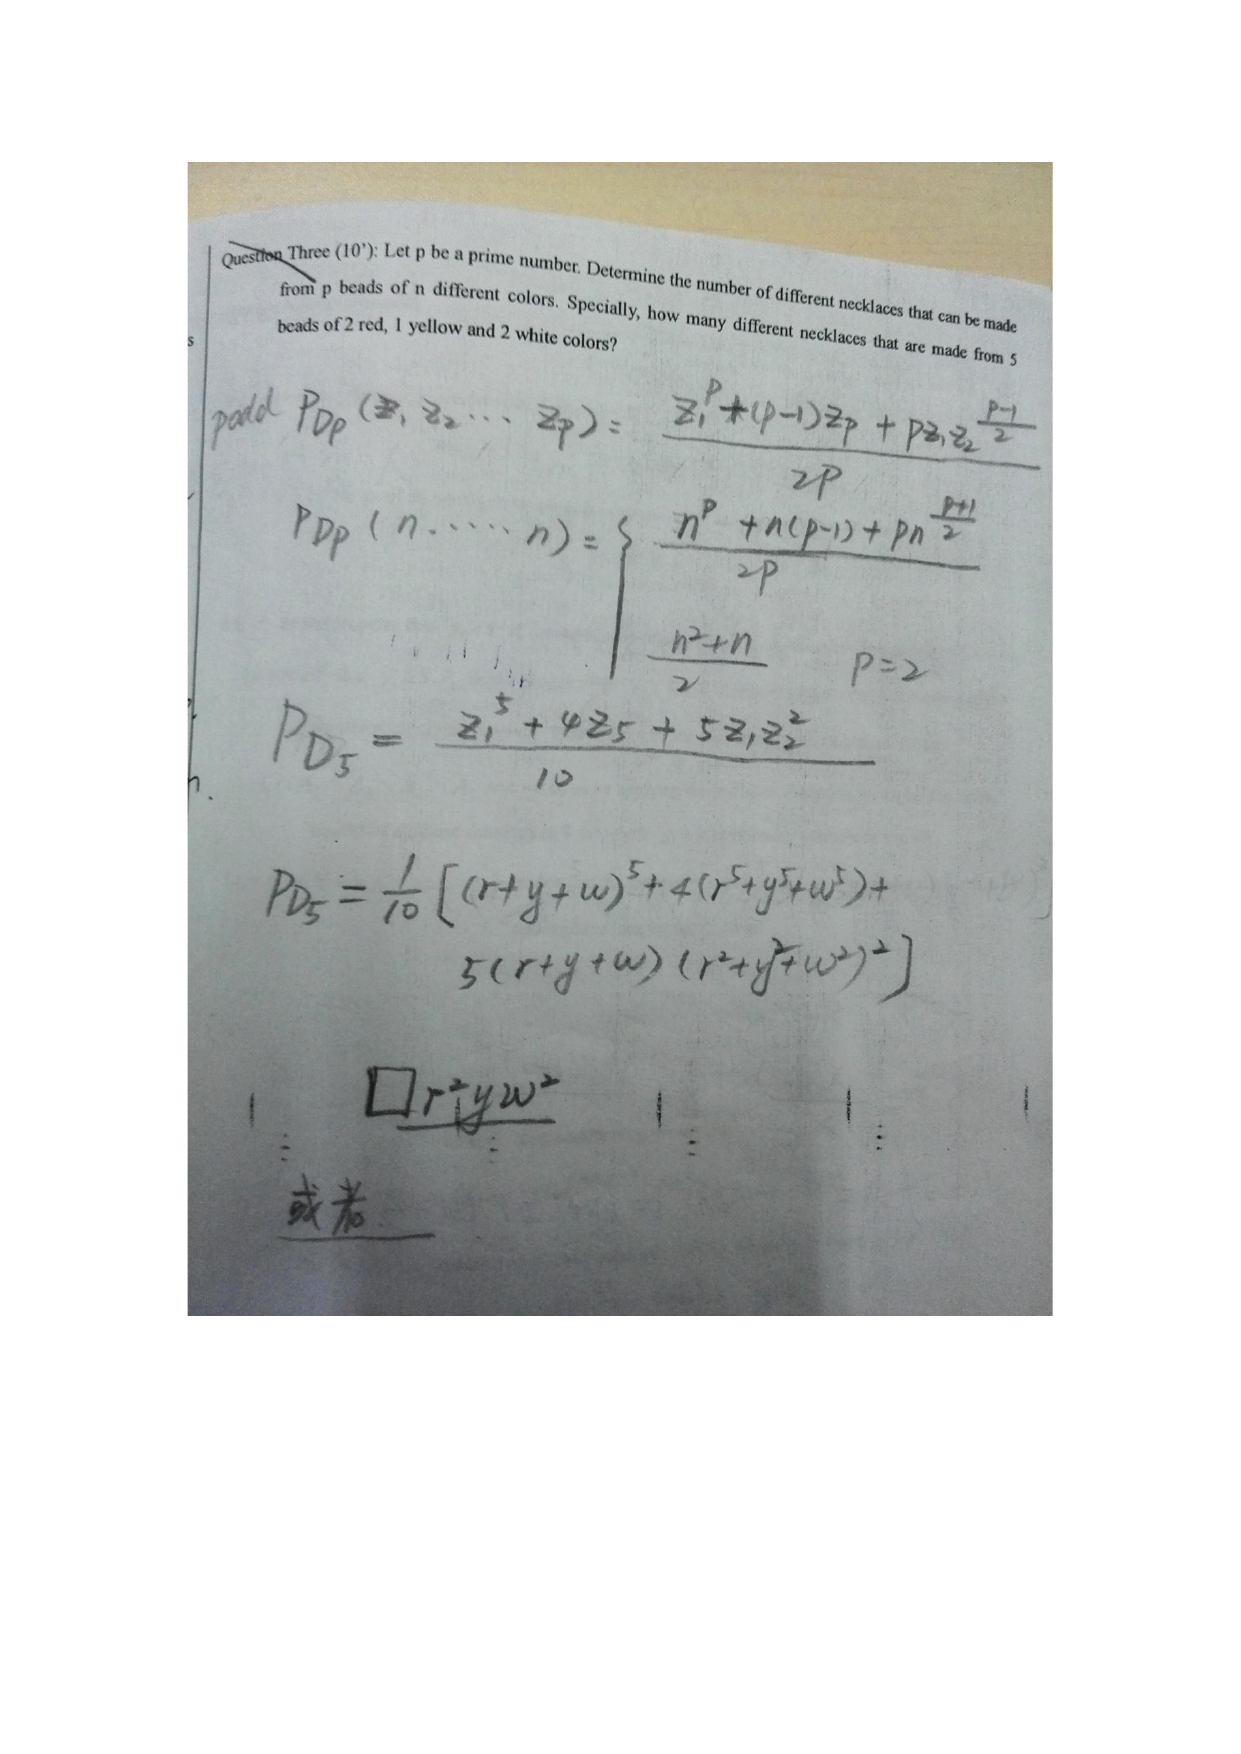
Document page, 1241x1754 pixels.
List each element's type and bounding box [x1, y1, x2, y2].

picture [187, 162, 1053, 1316]
